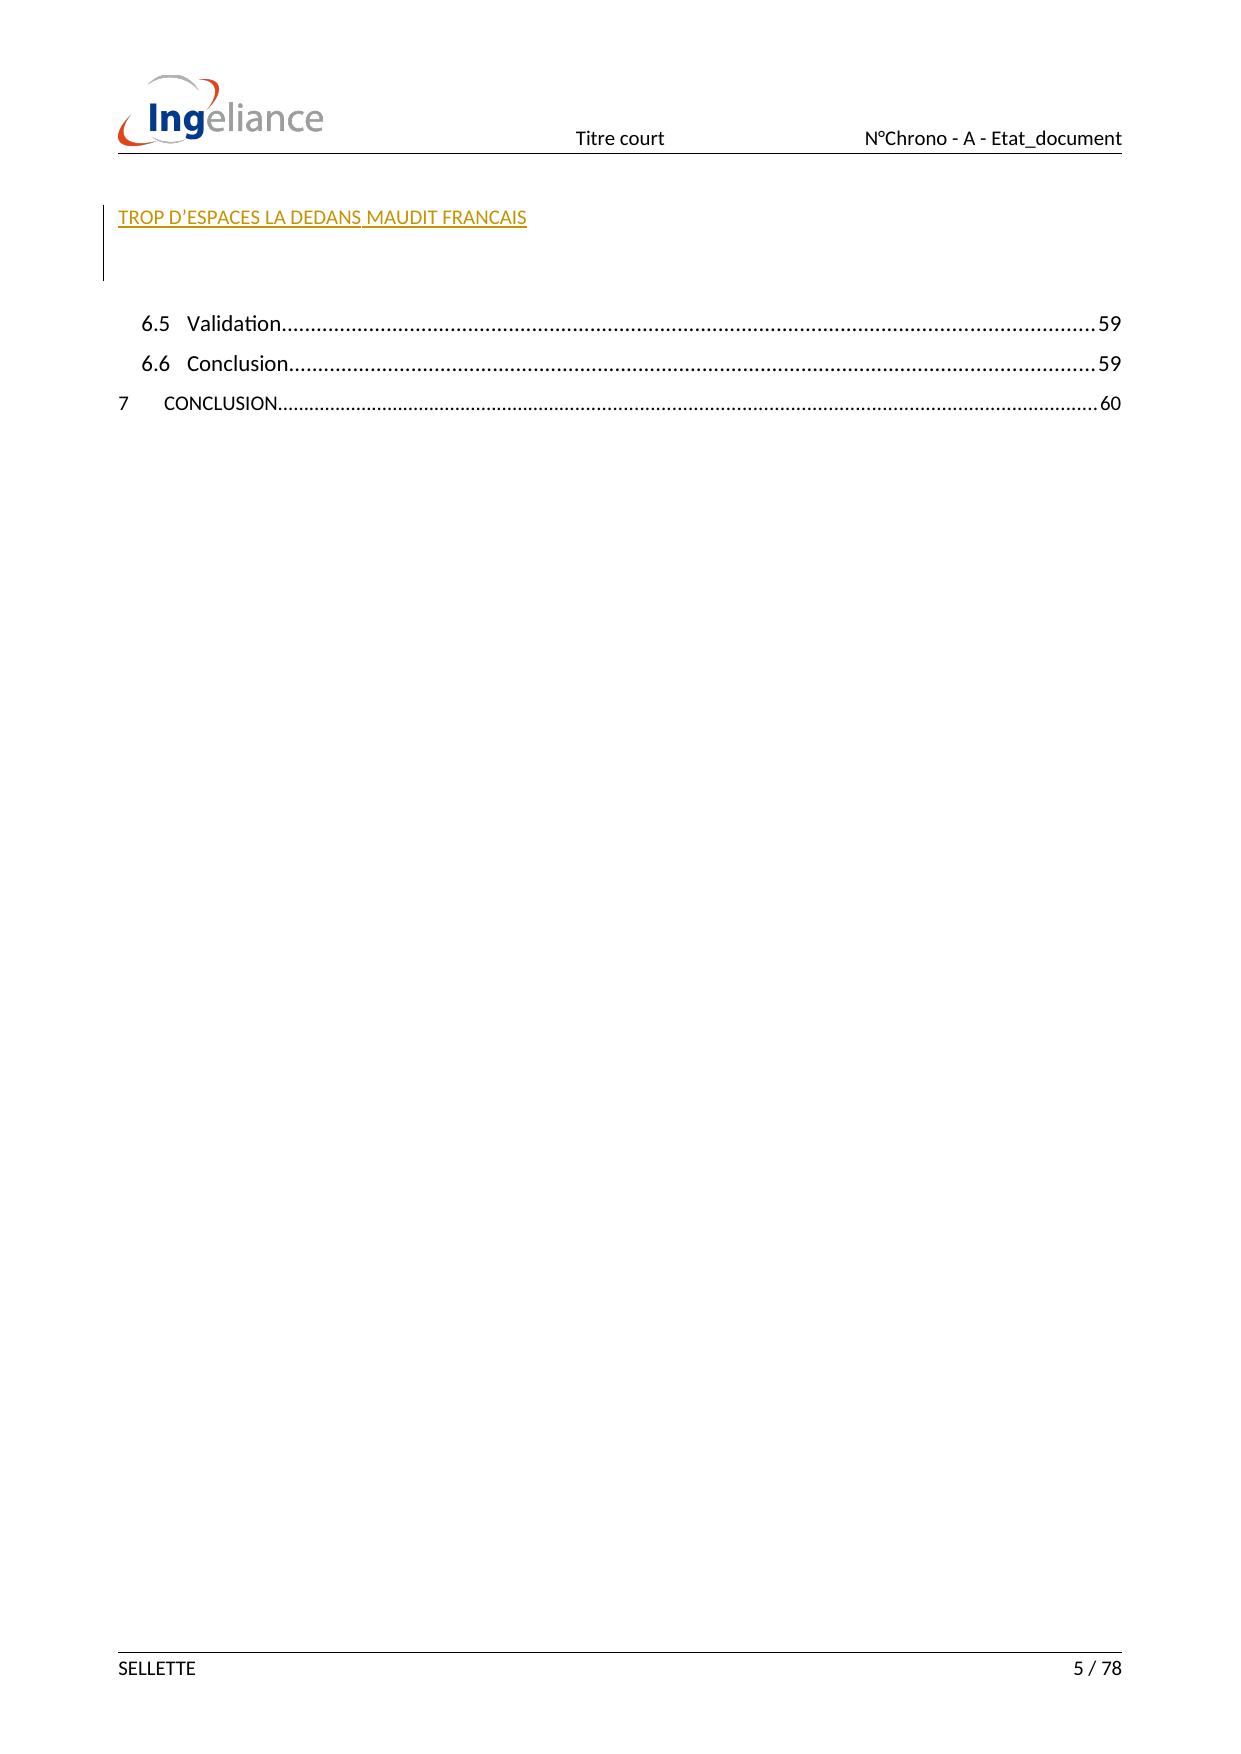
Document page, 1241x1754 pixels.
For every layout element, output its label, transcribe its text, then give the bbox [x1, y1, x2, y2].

text 7 CONCLUSION 60 [118, 390, 1122, 415]
text 6.5 Validation 59 [141, 309, 1122, 337]
text 6.6 Conclusion 59 [141, 349, 1122, 377]
picture [118, 75, 323, 146]
